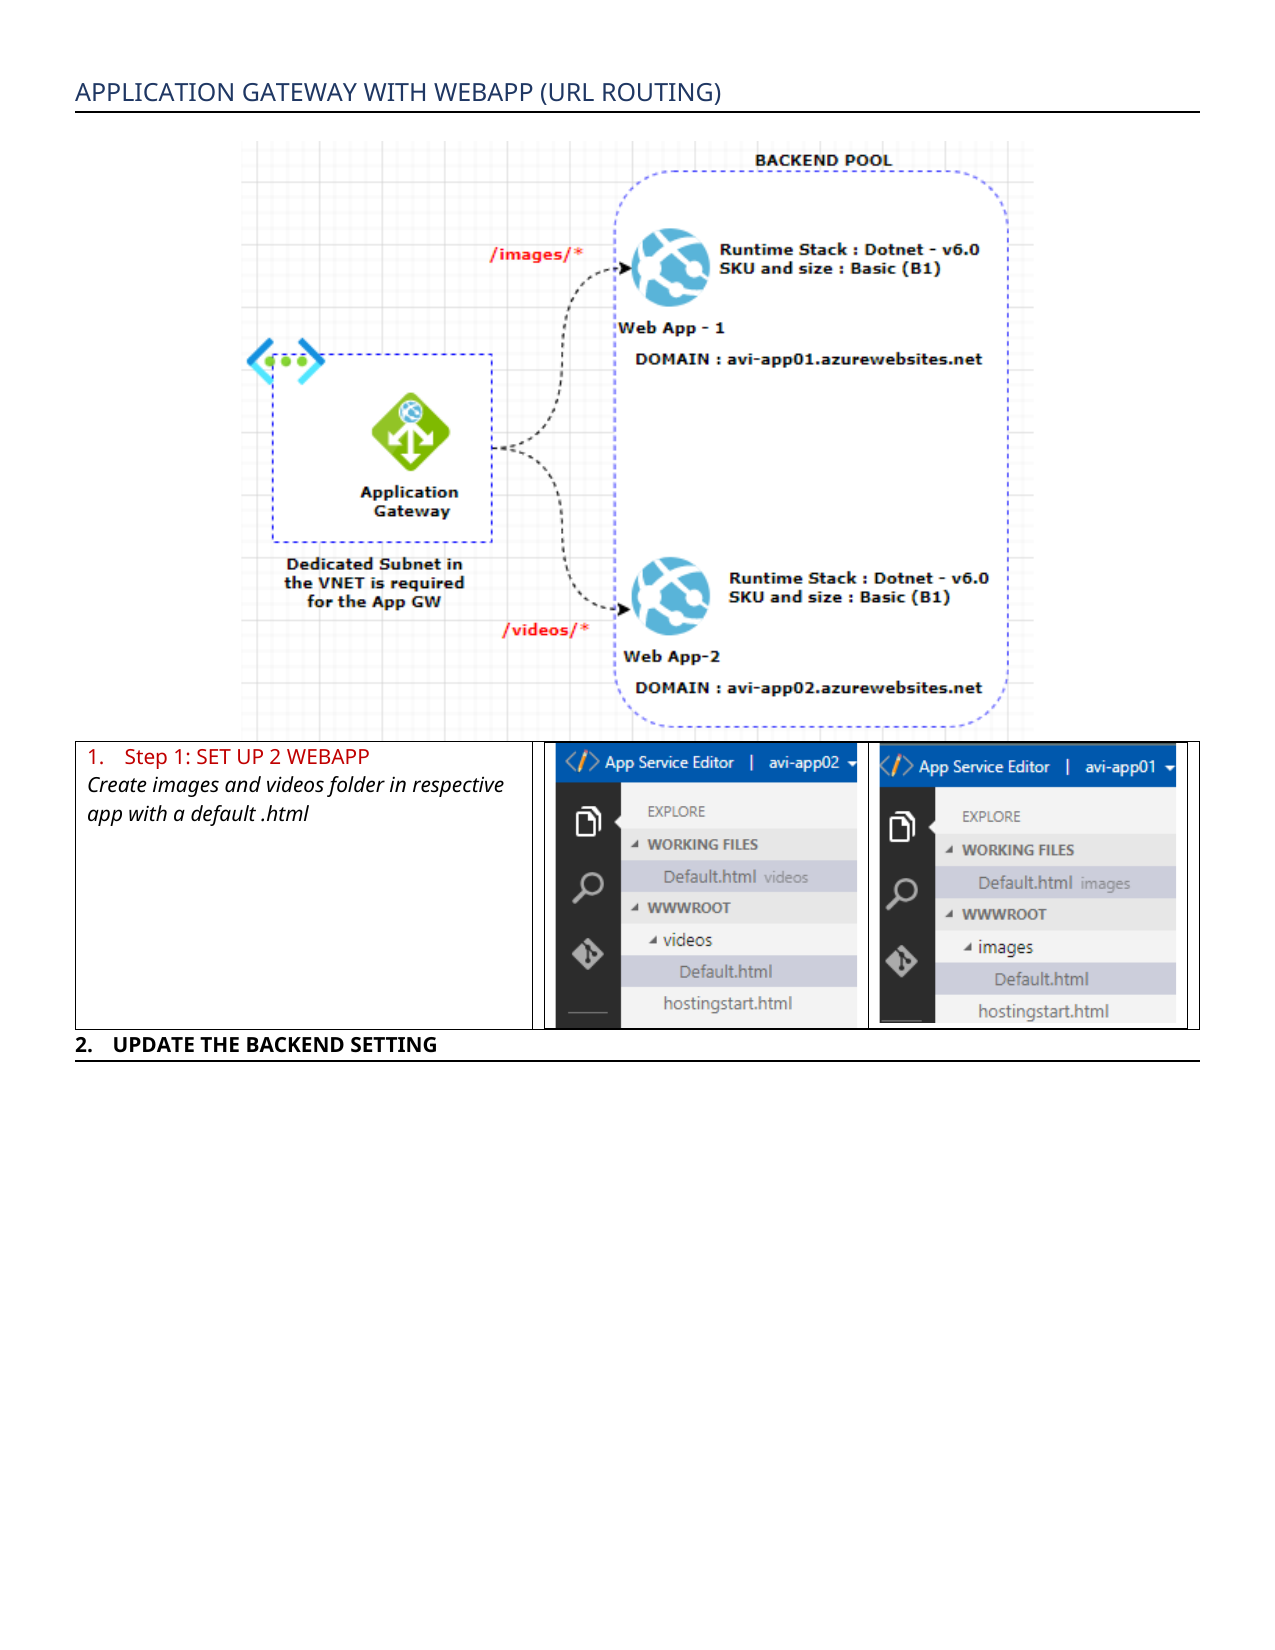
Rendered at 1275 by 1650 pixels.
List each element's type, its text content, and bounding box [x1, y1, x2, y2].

table_header Step 1: SET UP 2 WEBAPP Create images and videos folder in respective app with a default .html [76, 742, 532, 1029]
picture [879, 743, 1177, 1023]
table_header [545, 743, 555, 1028]
table_header [533, 742, 544, 1029]
list UPDATE THE BACKEND SETTING [75, 1030, 1200, 1060]
table_header [858, 743, 868, 1028]
subtitle APPLICATION GATEWAY WITH WEBAPP (URL ROUTING) [75, 75, 1200, 111]
table_header [1188, 742, 1199, 1029]
picture [555, 743, 858, 1028]
picture [241, 141, 1034, 741]
table_header [869, 743, 1187, 1028]
